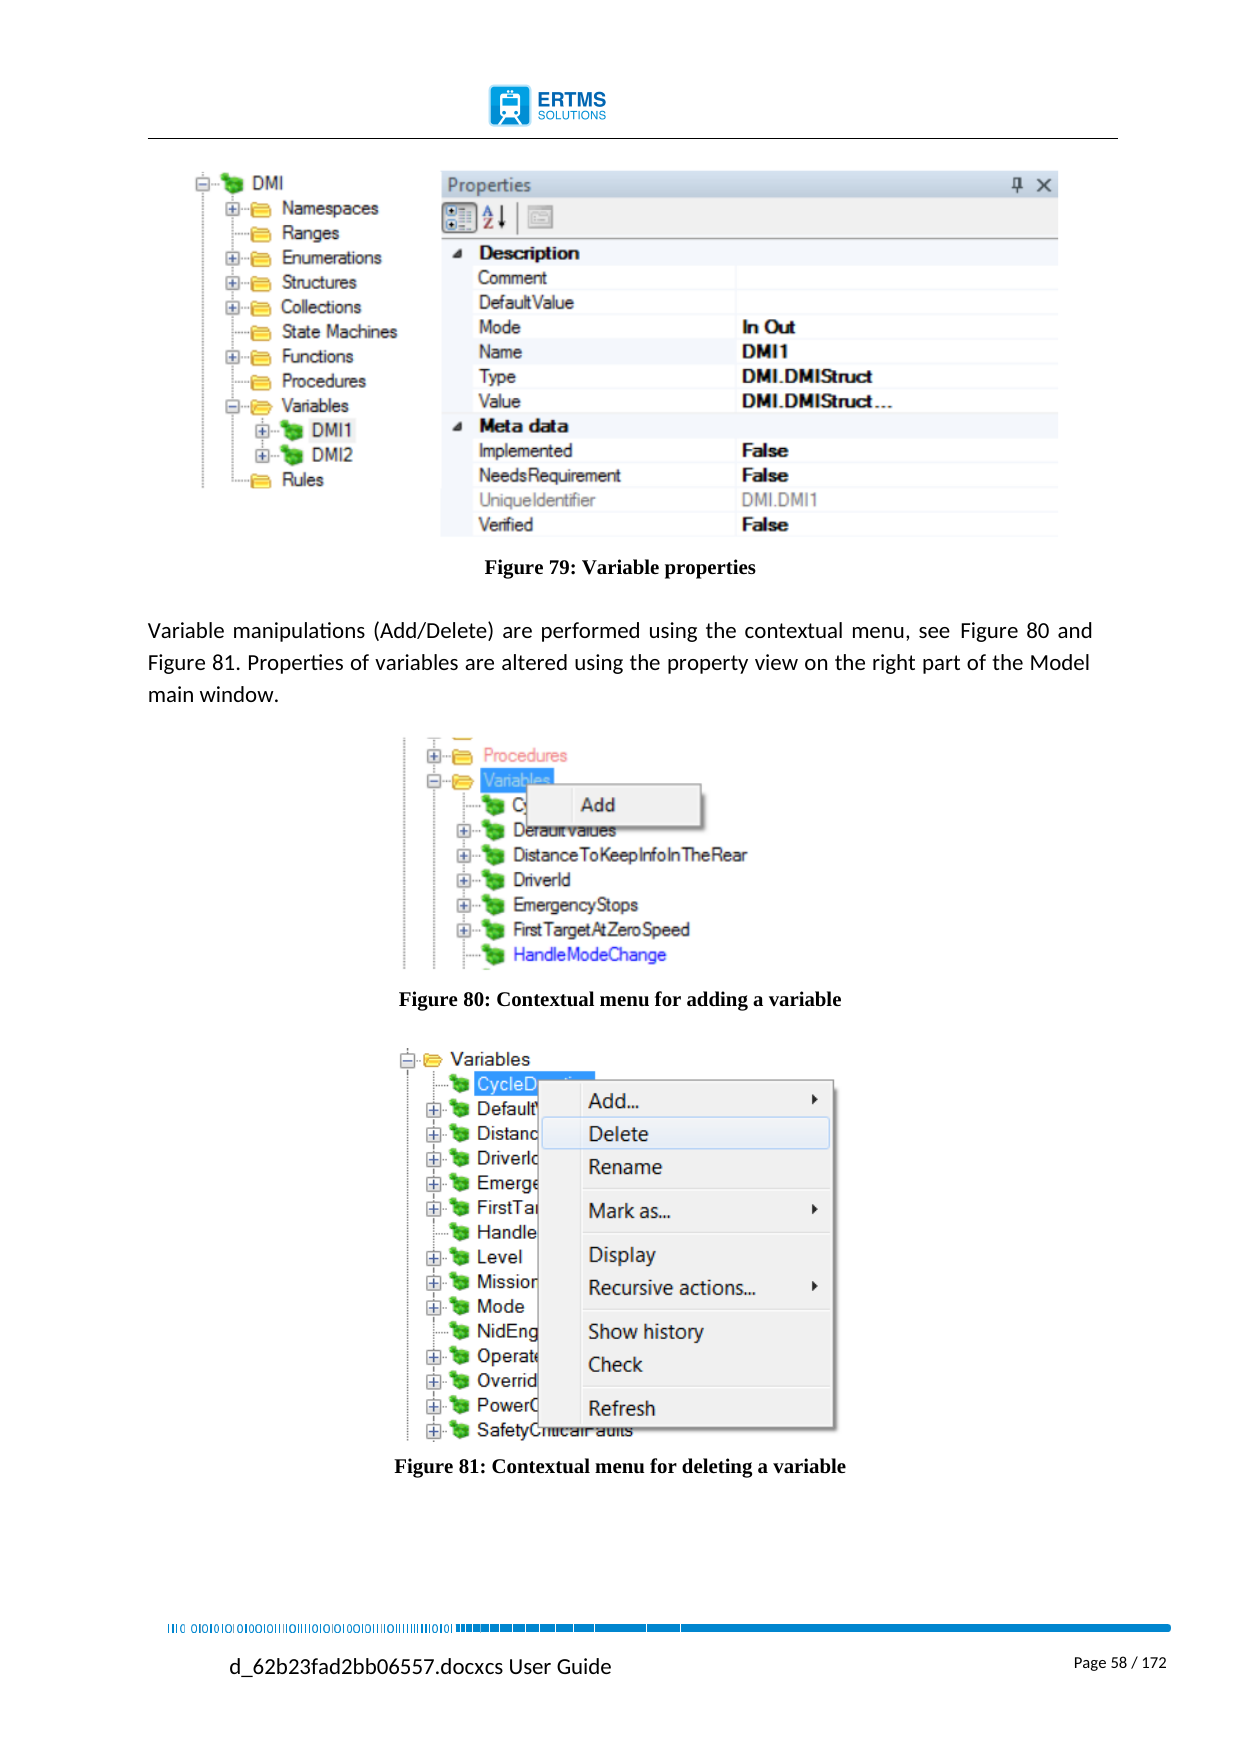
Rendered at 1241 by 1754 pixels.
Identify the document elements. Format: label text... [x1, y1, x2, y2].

text Figure 80: Contextual menu for adding a variable [148, 987, 1093, 1011]
picture [477, 73, 617, 138]
text Figure 81: Contextual menu for deleting a variable [148, 1454, 1093, 1478]
picture [167, 1624, 1171, 1633]
picture [392, 1048, 848, 1442]
text Variable manipulations (Add/Delete) are performed using the contextual menu, see Figure 80 and Figure 81. Properties of variables are altered using the property view on the right part of the Model main window. [148, 616, 1093, 708]
text Figure 79: Variable properties [148, 554, 1093, 579]
